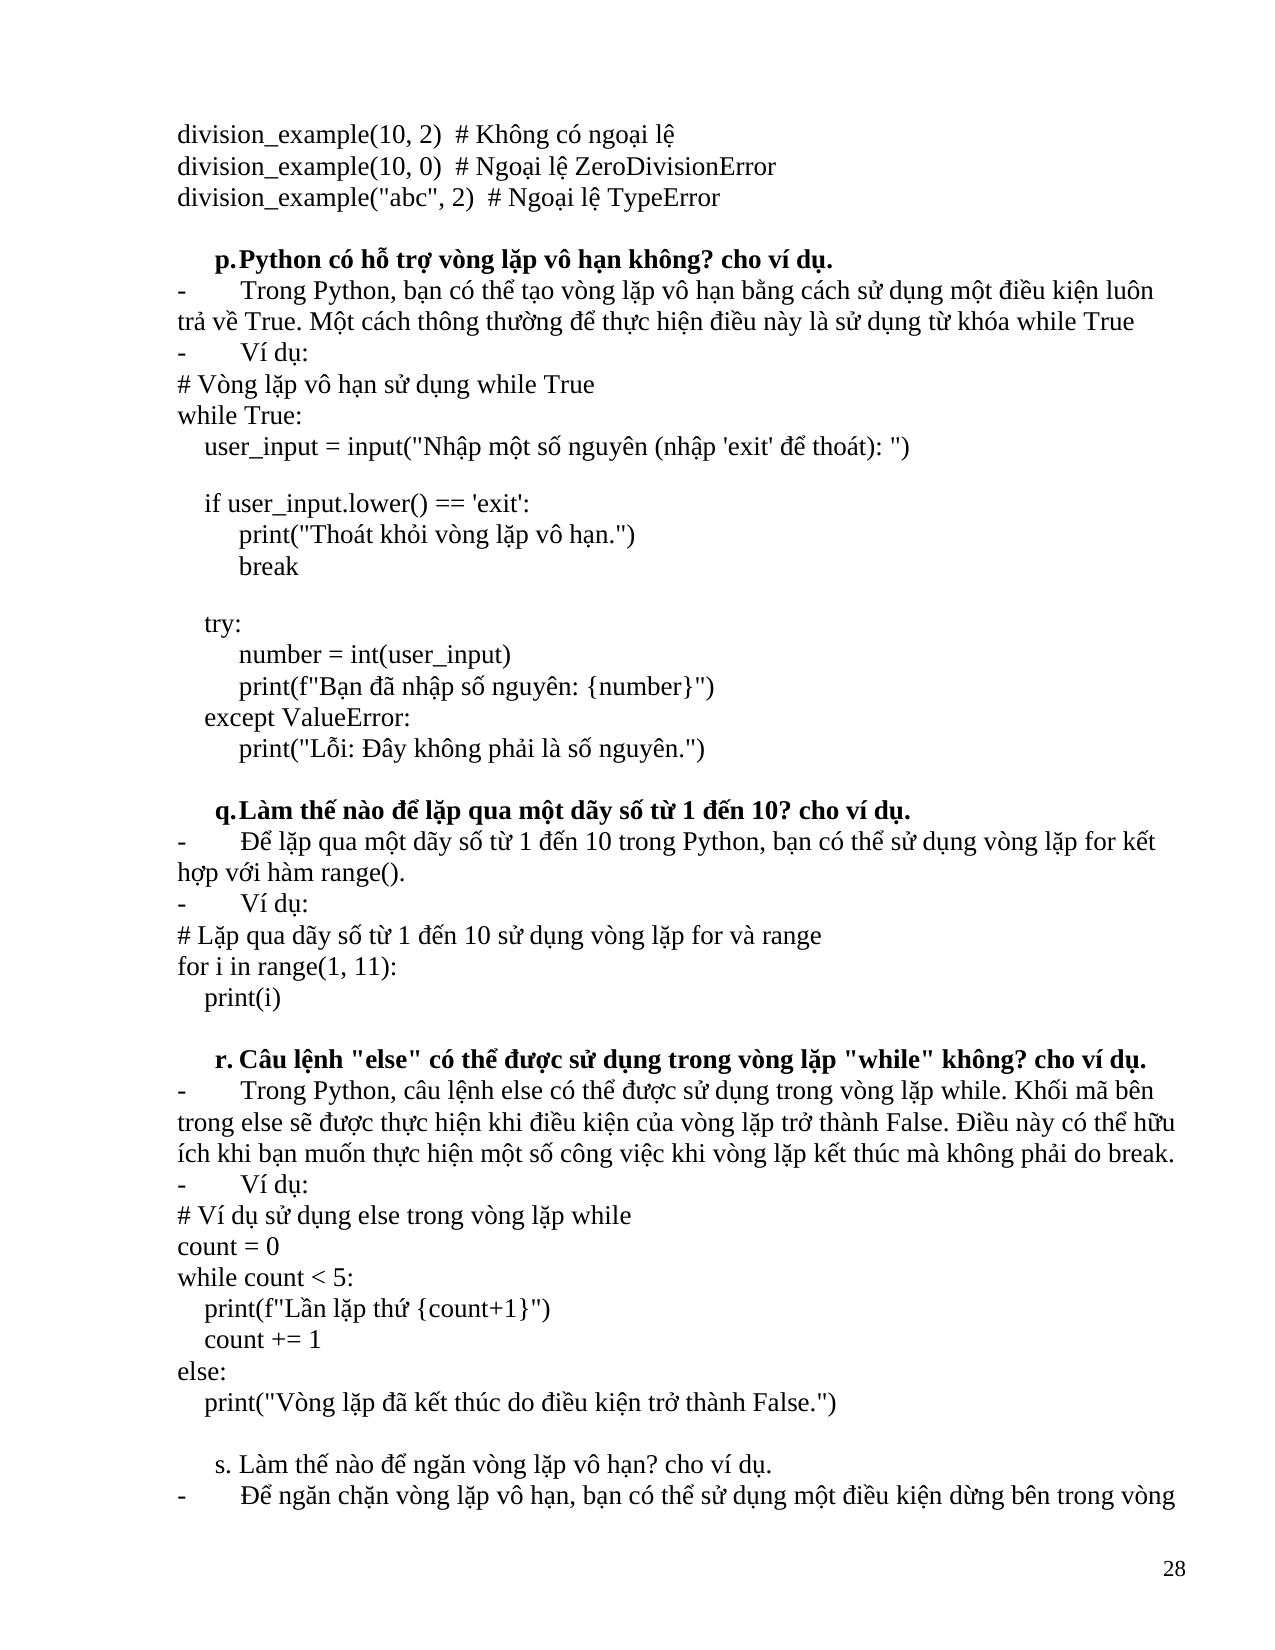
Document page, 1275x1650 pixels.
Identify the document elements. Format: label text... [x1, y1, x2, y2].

text break [177, 550, 1186, 581]
list Python có hỗ trợ vòng lặp vô hạn không? cho ví dụ. [214, 243, 1186, 274]
text count = 0 [177, 1230, 1186, 1261]
text - Để lặp qua một dãy số từ 1 đến 10 trong Python, bạn có thể sử dụng vòng lặp for kết hợp với hàm range(). [177, 825, 1186, 888]
list Câu lệnh "else" có thể được sử dụng trong vòng lặp "while" không? cho ví dụ. [214, 1043, 1186, 1074]
text number = int(user_input) [177, 638, 1186, 669]
list Làm thế nào để lặp qua một dãy số từ 1 đến 10? cho ví dụ. [214, 794, 1186, 825]
text while count < 5: [177, 1261, 1186, 1292]
text for i in range(1, 11): [177, 950, 1186, 981]
text user_input = input("Nhập một số nguyên (nhập 'exit' để thoát): ") [177, 430, 1186, 461]
text print("Vòng lặp đã kết thúc do điều kiện trở thành False.") [177, 1386, 1186, 1417]
text print("Thoát khỏi vòng lặp vô hạn.") [177, 519, 1186, 550]
text print(i) [177, 981, 1186, 1012]
text - Ví dụ: [177, 1168, 1186, 1199]
text # Ví dụ sử dụng else trong vòng lặp while [177, 1199, 1186, 1230]
text if user_input.lower() == 'exit': [177, 487, 1186, 519]
text - Trong Python, bạn có thể tạo vòng lặp vô hạn bằng cách sử dụng một điều kiện luôn trả về True. Một cách thông thường để thực hiện điều này là sử dụng từ khóa while True [177, 274, 1186, 337]
text - Ví dụ: [177, 888, 1186, 919]
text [177, 1479, 1186, 1511]
text division_example(10, 0) # Ngoại lệ ZeroDivisionError [177, 150, 1186, 181]
text division_example("abc", 2) # Ngoại lệ TypeError [177, 181, 1186, 212]
text try: [177, 607, 1186, 638]
text else: [177, 1355, 1186, 1386]
text # Vòng lặp vô hạn sử dụng while True [177, 368, 1186, 399]
list Làm thế nào để ngăn vòng lặp vô hạn? cho ví dụ. [214, 1448, 1186, 1479]
text except ValueError: [177, 701, 1186, 732]
text - Ví dụ: [177, 337, 1186, 368]
text division_example(10, 2) # Không có ngoại lệ [177, 118, 1186, 150]
text # Lặp qua dãy số từ 1 đến 10 sử dụng vòng lặp for và range [177, 919, 1186, 950]
text print(f"Lần lặp thứ {count+1}") [177, 1292, 1186, 1324]
text count += 1 [177, 1324, 1186, 1355]
text print(f"Bạn đã nhập số nguyên: {number}") [177, 669, 1186, 701]
text while True: [177, 399, 1186, 430]
text - Trong Python, câu lệnh else có thể được sử dụng trong vòng lặp while. Khối mã bên trong else sẽ được thực hiện khi điều kiện của vòng lặp trở thành False. Điều này có thể hữu ích khi bạn muốn thực hiện một số công việc khi vòng lặp kết thúc mà không phải do break. [177, 1074, 1186, 1168]
text print("Lỗi: Đây không phải là số nguyên.") [177, 732, 1186, 763]
